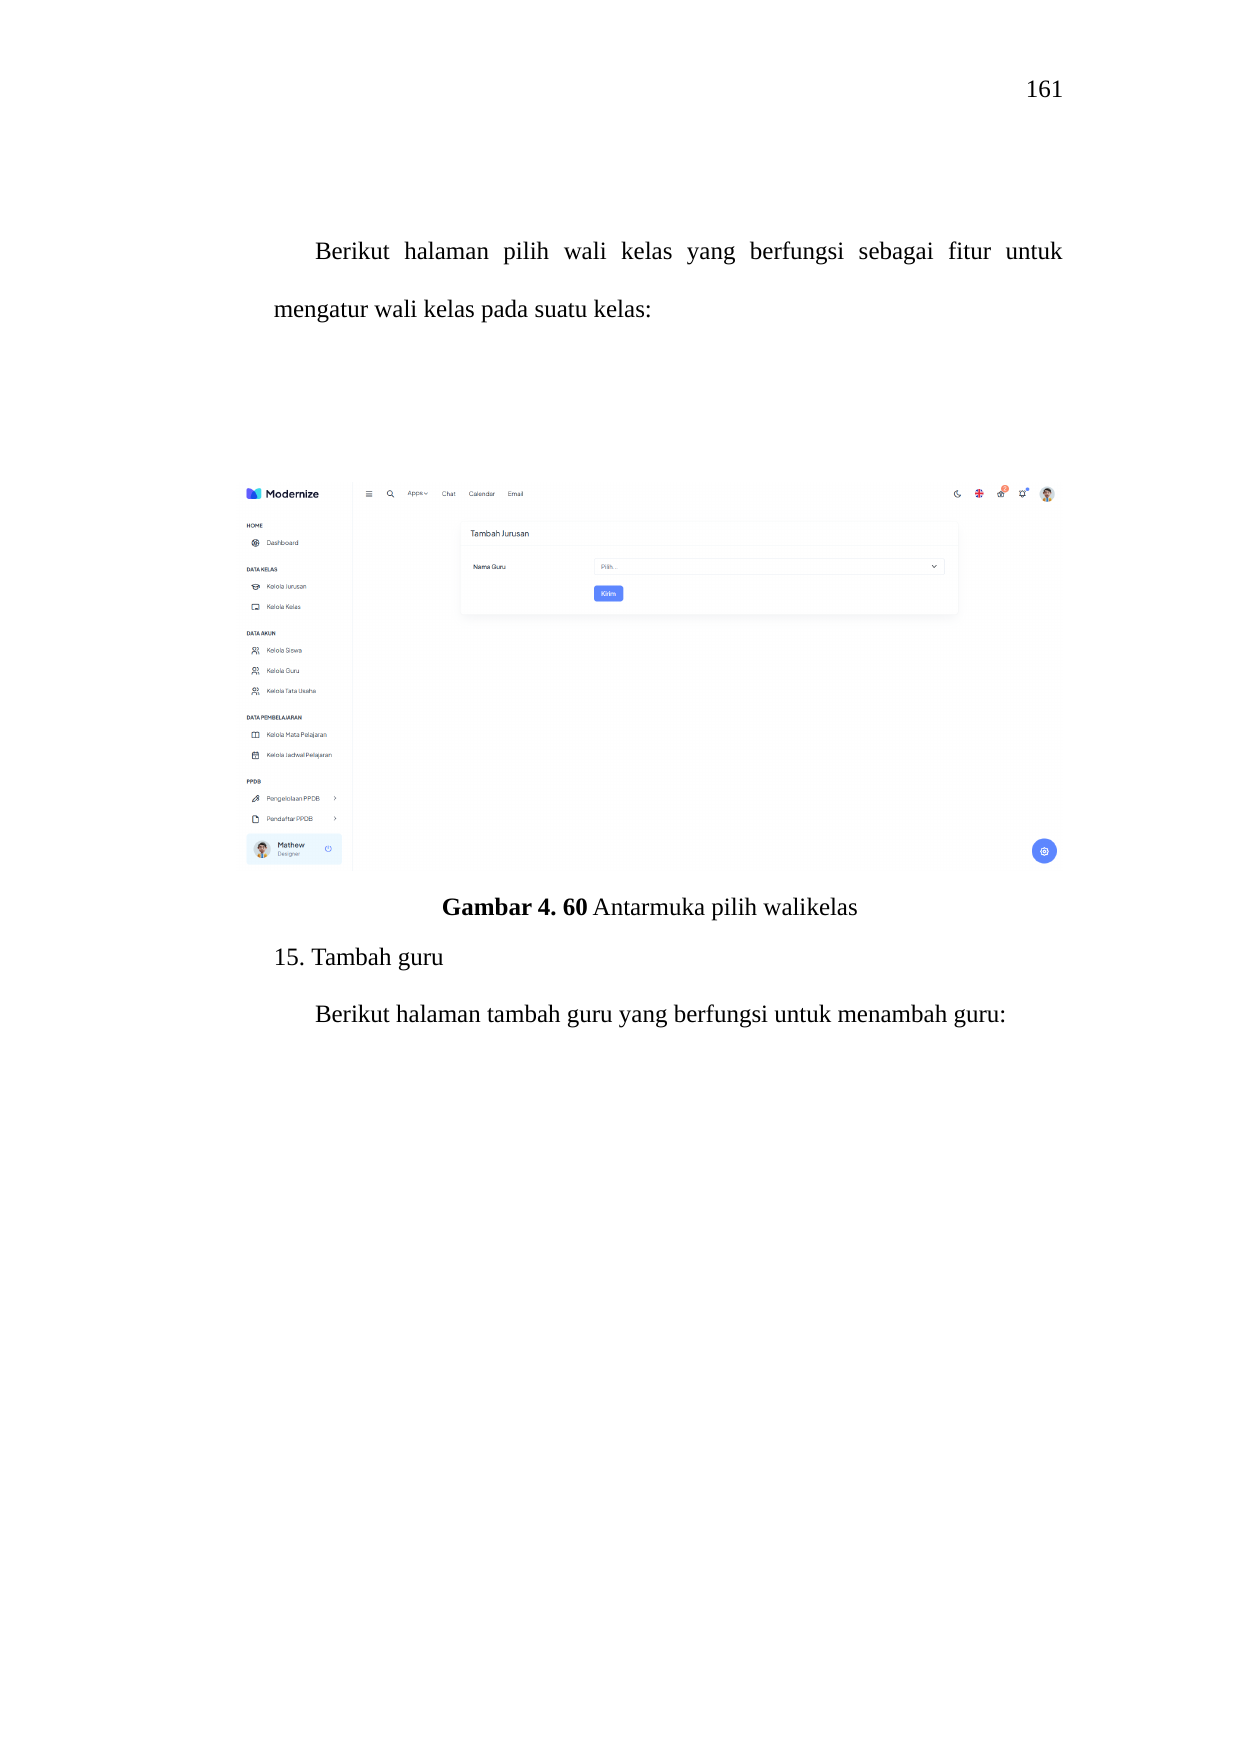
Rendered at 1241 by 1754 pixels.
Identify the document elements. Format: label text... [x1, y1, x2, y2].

list Berikut halaman tambah guru yang berfungsi untuk menambah guru: [273, 999, 1063, 1028]
list Tambah guru [274, 942, 1063, 970]
list Berikut halaman pilih wali kelas yang berfungsi sebagai fitur untuk mengatur wali kelas pada suatu kelas: [273, 236, 1063, 322]
picture [236, 482, 1063, 871]
